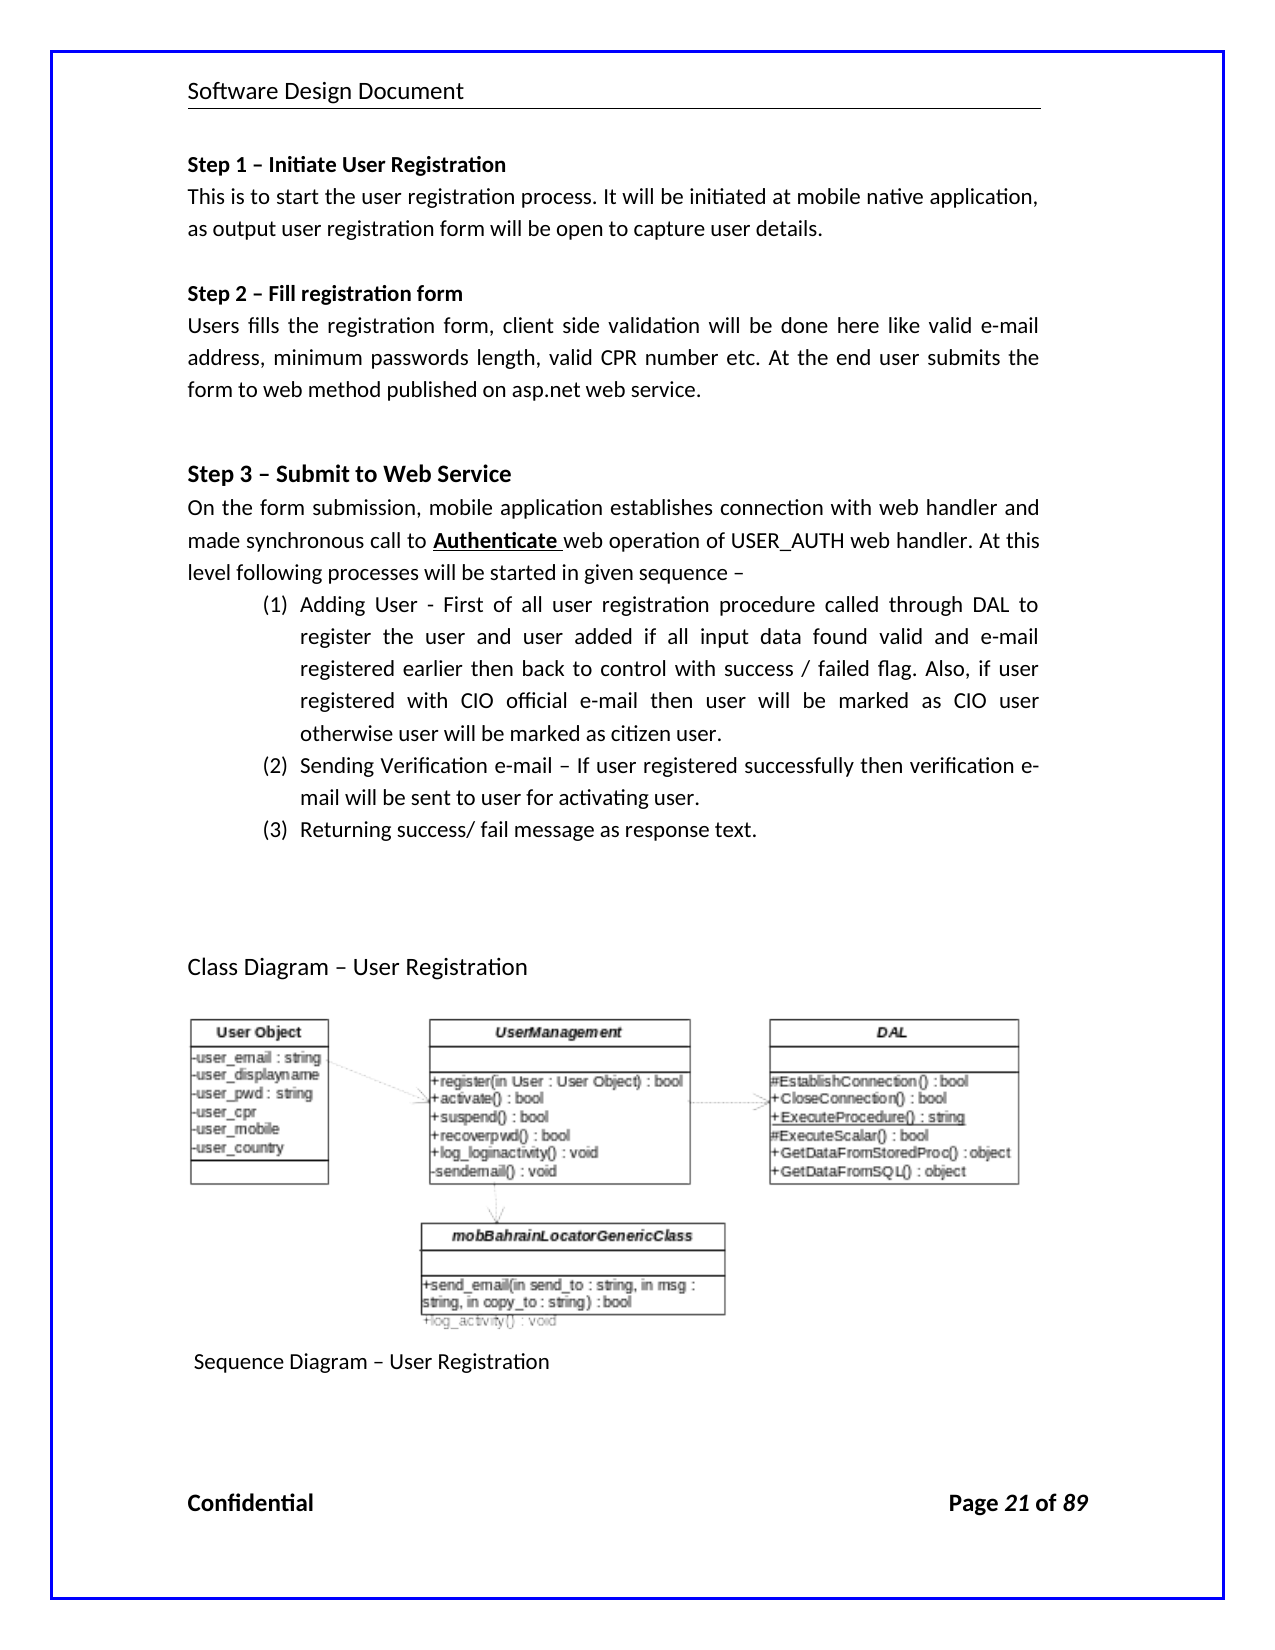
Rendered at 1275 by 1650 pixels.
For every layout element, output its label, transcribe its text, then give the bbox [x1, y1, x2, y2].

text Users fills the registration form, client side validation will be done here like valid e-mail address, minimum passwords length, valid CPR number etc. At the end user submits the form to web method published on asp.net web service. [187, 311, 1041, 403]
text Step 2 – Fill registration form [187, 279, 1041, 307]
list Returning success/ fail message as response text. [262, 815, 1041, 843]
text Step 1 – Initiate User Registration [187, 150, 1041, 178]
text This is to start the user registration process. It will be initiated at mobile native application, as output user registration form will be open to capture user details. [187, 182, 1041, 242]
text Sequence Diagram – User Registration [187, 1347, 1041, 1375]
text Step 3 – Submit to Web Service [187, 458, 1041, 489]
text On the form submission, mobile application establishes connection with web handler and made synchronous call to Authenticate web operation of USER_AUTH web handler. At this level following processes will be started in given sequence – [187, 493, 1041, 586]
list Sending Verification e-mail – If user registered successfully then verification e-mail will be sent to user for activating user. [262, 751, 1041, 811]
list Adding User - First of all user registration procedure called through DAL to register the user and user added if all input data found valid and e-mail registered earlier then back to control with success / failed flag. Also, if user registered with CIO official e-mail then user will be marked as CIO user otherwise user will be marked as citizen user. [262, 590, 1041, 747]
text Class Diagram – User Registration [187, 952, 1041, 982]
